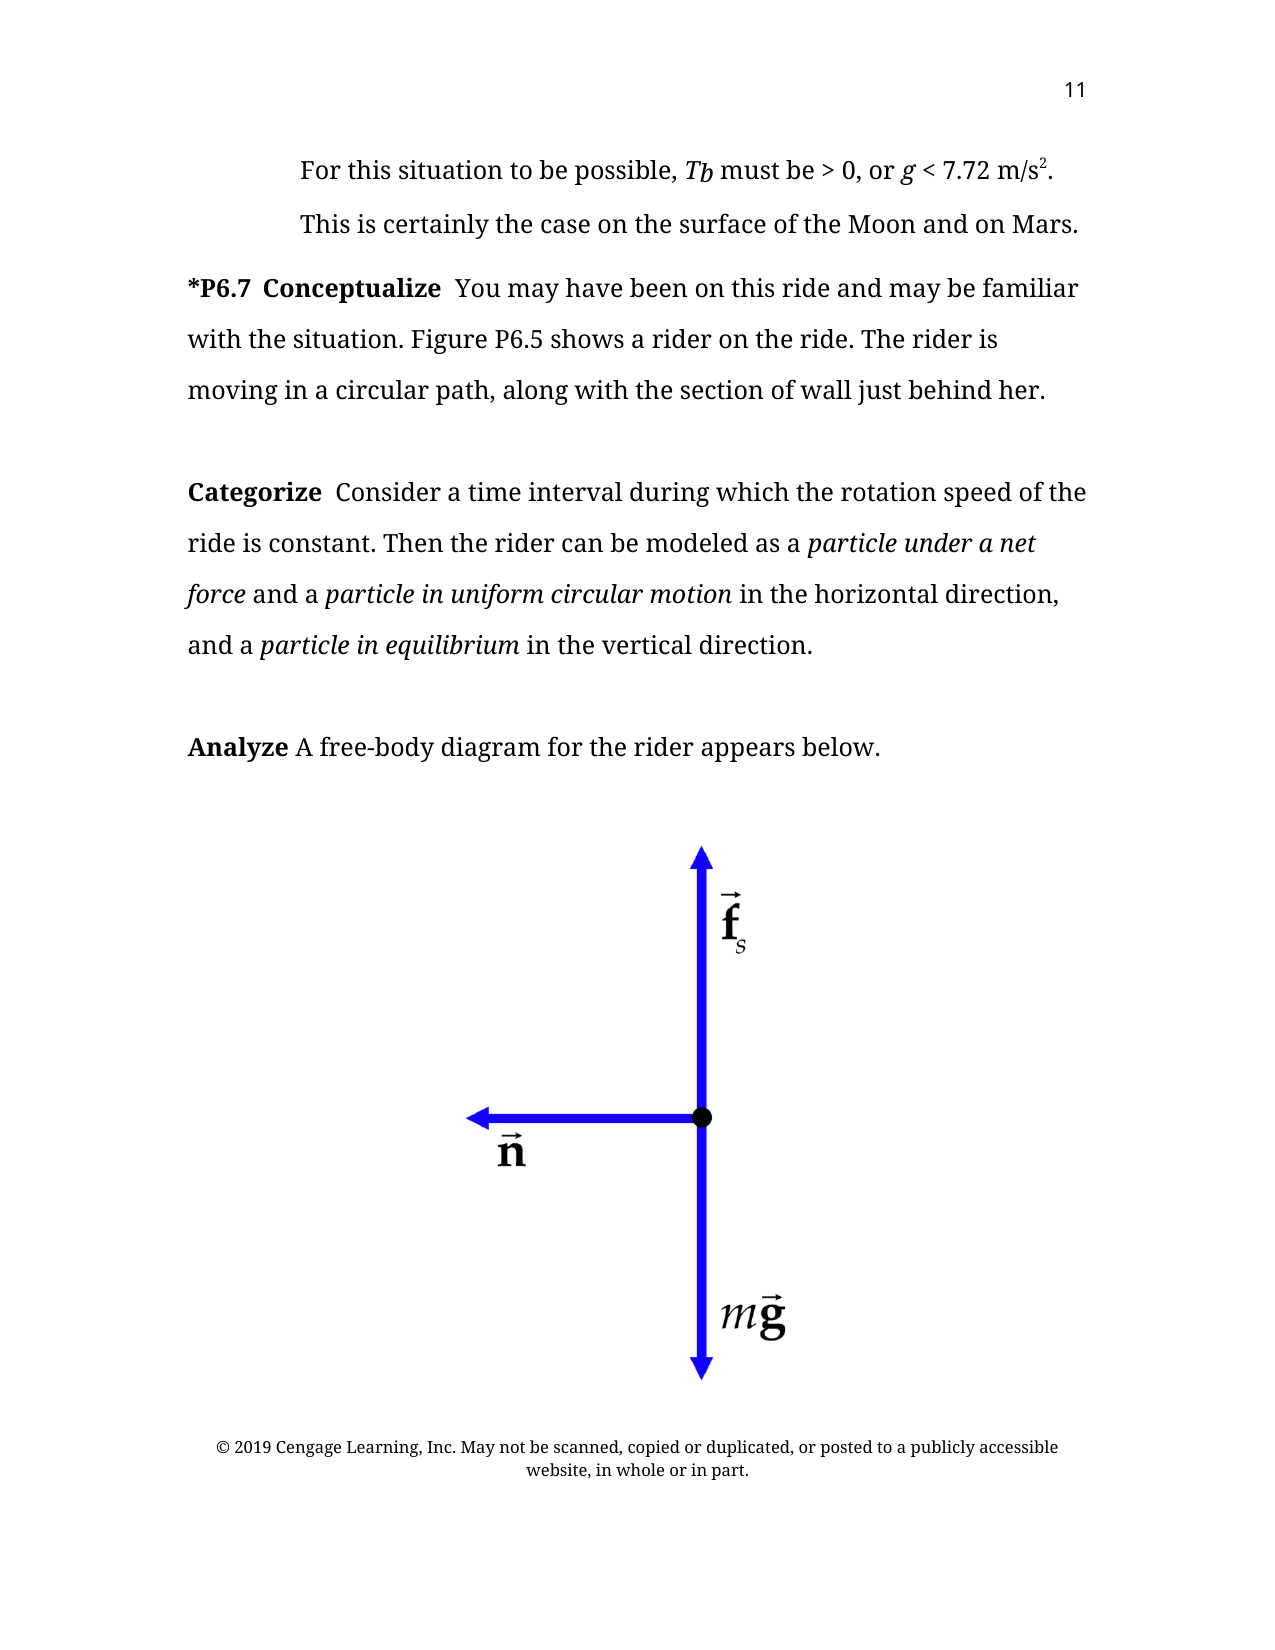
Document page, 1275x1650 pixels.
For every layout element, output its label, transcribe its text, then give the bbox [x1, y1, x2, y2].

text Analyze A free-body diagram for the rider appears below. [187, 730, 1087, 764]
picture [447, 831, 828, 1395]
text For this situation to be possible, Tb must be > 0, or g < 7.72 m/s2. This is certainly the case on the surface of the Moon and on Mars. [187, 150, 1087, 241]
text *P6.7 Conceptualize You may have been on this ride and may be familiar with the situation. Figure P6.5 shows a rider on the ride. The rider is moving in a circular path, along with the section of wall just behind her. [187, 270, 1087, 406]
text Categorize Consider a time interval during which the rotation speed of the ride is constant. Then the rider can be modeled as a particle under a net force and a particle in uniform circular motion in the horizontal direction, and a particle in equilibrium in the vertical direction. [187, 474, 1087, 662]
